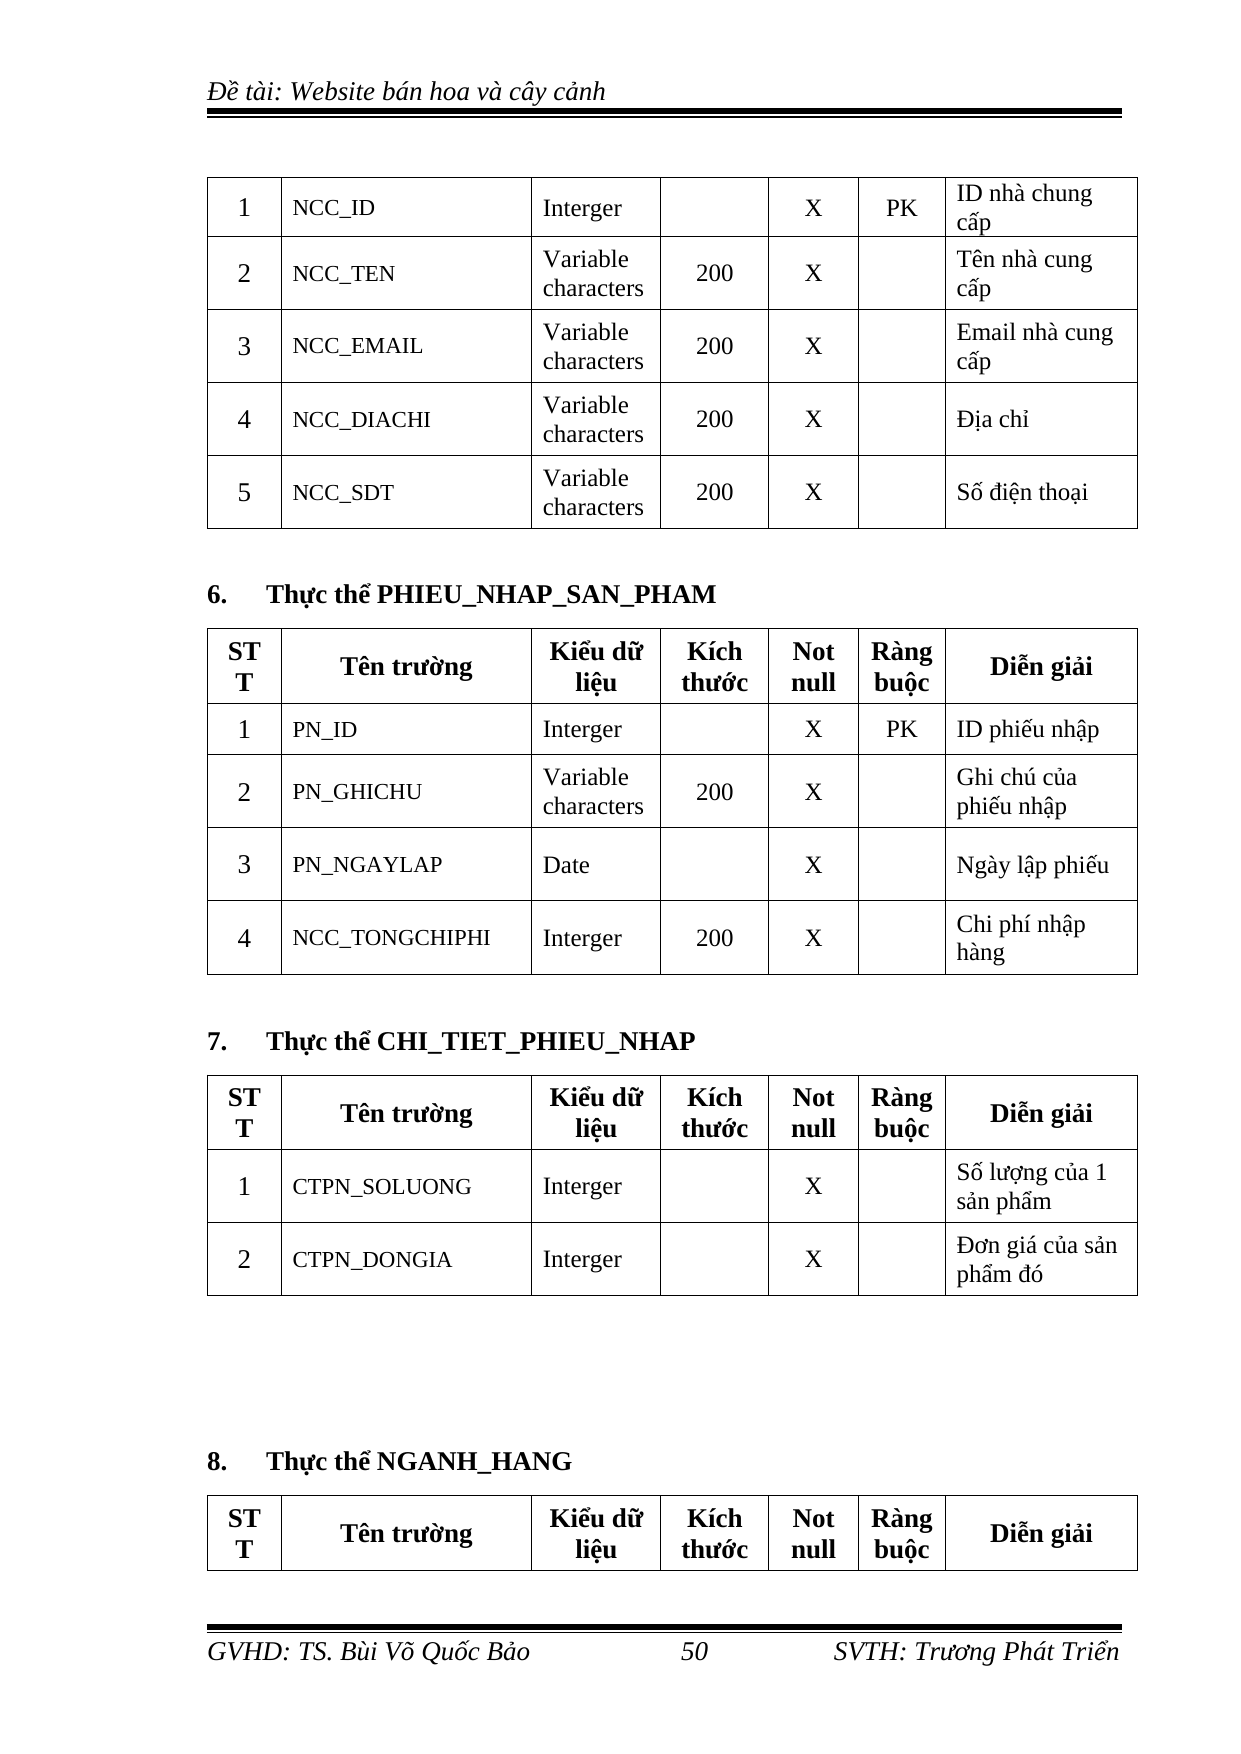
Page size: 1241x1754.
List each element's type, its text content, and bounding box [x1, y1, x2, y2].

table_cell 200 [661, 310, 768, 382]
table_header Tên trường [282, 1496, 531, 1569]
table_cell [859, 456, 945, 527]
table_header Ràng buộc [859, 1076, 945, 1149]
table_cell Số điện thoại [946, 456, 1137, 527]
table_cell Interger [532, 178, 660, 236]
table_header Diễn giải [946, 1076, 1137, 1149]
table_cell X [769, 828, 858, 900]
table_cell CTPN_DONGIA [282, 1223, 531, 1295]
table_cell NCC_EMAIL [282, 310, 531, 382]
table_cell 1 [208, 1150, 281, 1222]
table_cell NCC_TONGCHIPHI [282, 901, 531, 974]
table_header Not null [769, 629, 858, 702]
table_cell 1 [208, 704, 281, 754]
table_cell 5 [208, 456, 281, 527]
text 7. Thực thể CHI_TIET_PHIEU_NHAP [207, 1025, 1122, 1056]
table_cell 2 [208, 237, 281, 309]
table_header Tên trường [282, 1076, 531, 1149]
table_cell 1 [208, 178, 281, 236]
table_cell 200 [661, 383, 768, 455]
table_header Tên trường [282, 629, 531, 702]
table_header Not null [769, 1076, 858, 1149]
table_cell [859, 828, 945, 900]
table_cell Tên nhà cung cấp [946, 237, 1137, 309]
table_cell PN_ID [282, 704, 531, 754]
table_cell Interger [532, 1223, 660, 1295]
table_cell X [769, 1223, 858, 1295]
table_cell [661, 178, 768, 236]
table_cell [859, 901, 945, 974]
table_cell Đơn giá của sản phẩm đó [946, 1223, 1137, 1295]
table_cell X [769, 456, 858, 527]
table_cell 3 [208, 310, 281, 382]
table_header Diễn giải [946, 1496, 1137, 1569]
table_cell X [769, 901, 858, 974]
table_header Ràng buộc [859, 1496, 945, 1569]
table_cell [661, 704, 768, 754]
table_cell PN_NGAYLAP [282, 828, 531, 900]
table_cell 3 [208, 828, 281, 900]
table_cell Số lượng của 1 sản phẩm [946, 1150, 1137, 1222]
table_cell Date [532, 828, 660, 900]
table_header Kiểu dữ liệu [532, 629, 660, 702]
table_cell [661, 1223, 768, 1295]
table_cell NCC_DIACHI [282, 383, 531, 455]
table_header Diễn giải [946, 629, 1137, 702]
table_cell Ngày lập phiếu [946, 828, 1137, 900]
table_cell 2 [208, 755, 281, 827]
table_cell 200 [661, 456, 768, 527]
table_cell Variable characters [532, 237, 660, 309]
table_cell 4 [208, 383, 281, 455]
table_cell X [769, 237, 858, 309]
table_cell PK [859, 178, 945, 236]
table_header Kích thước [661, 1076, 768, 1149]
table_cell [859, 755, 945, 827]
table_cell X [769, 310, 858, 382]
table_cell Interger [532, 1150, 660, 1222]
text 8. Thực thể NGANH_HANG [207, 1445, 1122, 1476]
table_cell Email nhà cung cấp [946, 310, 1137, 382]
table_cell PK [859, 704, 945, 754]
table_cell Variable characters [532, 456, 660, 527]
table_cell [859, 237, 945, 309]
table_cell [859, 1223, 945, 1295]
table_cell X [769, 383, 858, 455]
table_cell [661, 828, 768, 900]
table_cell Địa chỉ [946, 383, 1137, 455]
table_cell 2 [208, 1223, 281, 1295]
table_cell 200 [661, 755, 768, 827]
table_cell [859, 310, 945, 382]
table_header STT [208, 629, 281, 702]
table_cell ID phiếu nhập [946, 704, 1137, 754]
table_cell NCC_TEN [282, 237, 531, 309]
table_cell X [769, 704, 858, 754]
table_cell X [769, 755, 858, 827]
table_cell CTPN_SOLUONG [282, 1150, 531, 1222]
table_header Kích thước [661, 629, 768, 702]
table_cell ID nhà chung cấp [946, 178, 1137, 236]
table_cell Variable characters [532, 755, 660, 827]
table_header Not null [769, 1496, 858, 1569]
table_header Kiểu dữ liệu [532, 1076, 660, 1149]
table_header STT [208, 1496, 281, 1569]
table_cell Chi phí nhập hàng [946, 901, 1137, 974]
table_header STT [208, 1076, 281, 1149]
table_header Ràng buộc [859, 629, 945, 702]
table_cell PN_GHICHU [282, 755, 531, 827]
table_cell Interger [532, 704, 660, 754]
table_cell Variable characters [532, 310, 660, 382]
table_cell NCC_ID [282, 178, 531, 236]
table_cell Ghi chú của phiếu nhập [946, 755, 1137, 827]
table_header Kích thước [661, 1496, 768, 1569]
table_cell 4 [208, 901, 281, 974]
table_cell X [769, 1150, 858, 1222]
table_cell X [769, 178, 858, 236]
table_cell 200 [661, 237, 768, 309]
text 6. Thực thể PHIEU_NHAP_SAN_PHAM [207, 578, 1122, 609]
table_cell [859, 1150, 945, 1222]
table_cell 200 [661, 901, 768, 974]
table_header Kiểu dữ liệu [532, 1496, 660, 1569]
table_cell Variable characters [532, 383, 660, 455]
table_cell NCC_SDT [282, 456, 531, 527]
table_cell Interger [532, 901, 660, 974]
table_cell [661, 1150, 768, 1222]
table_cell [859, 383, 945, 455]
